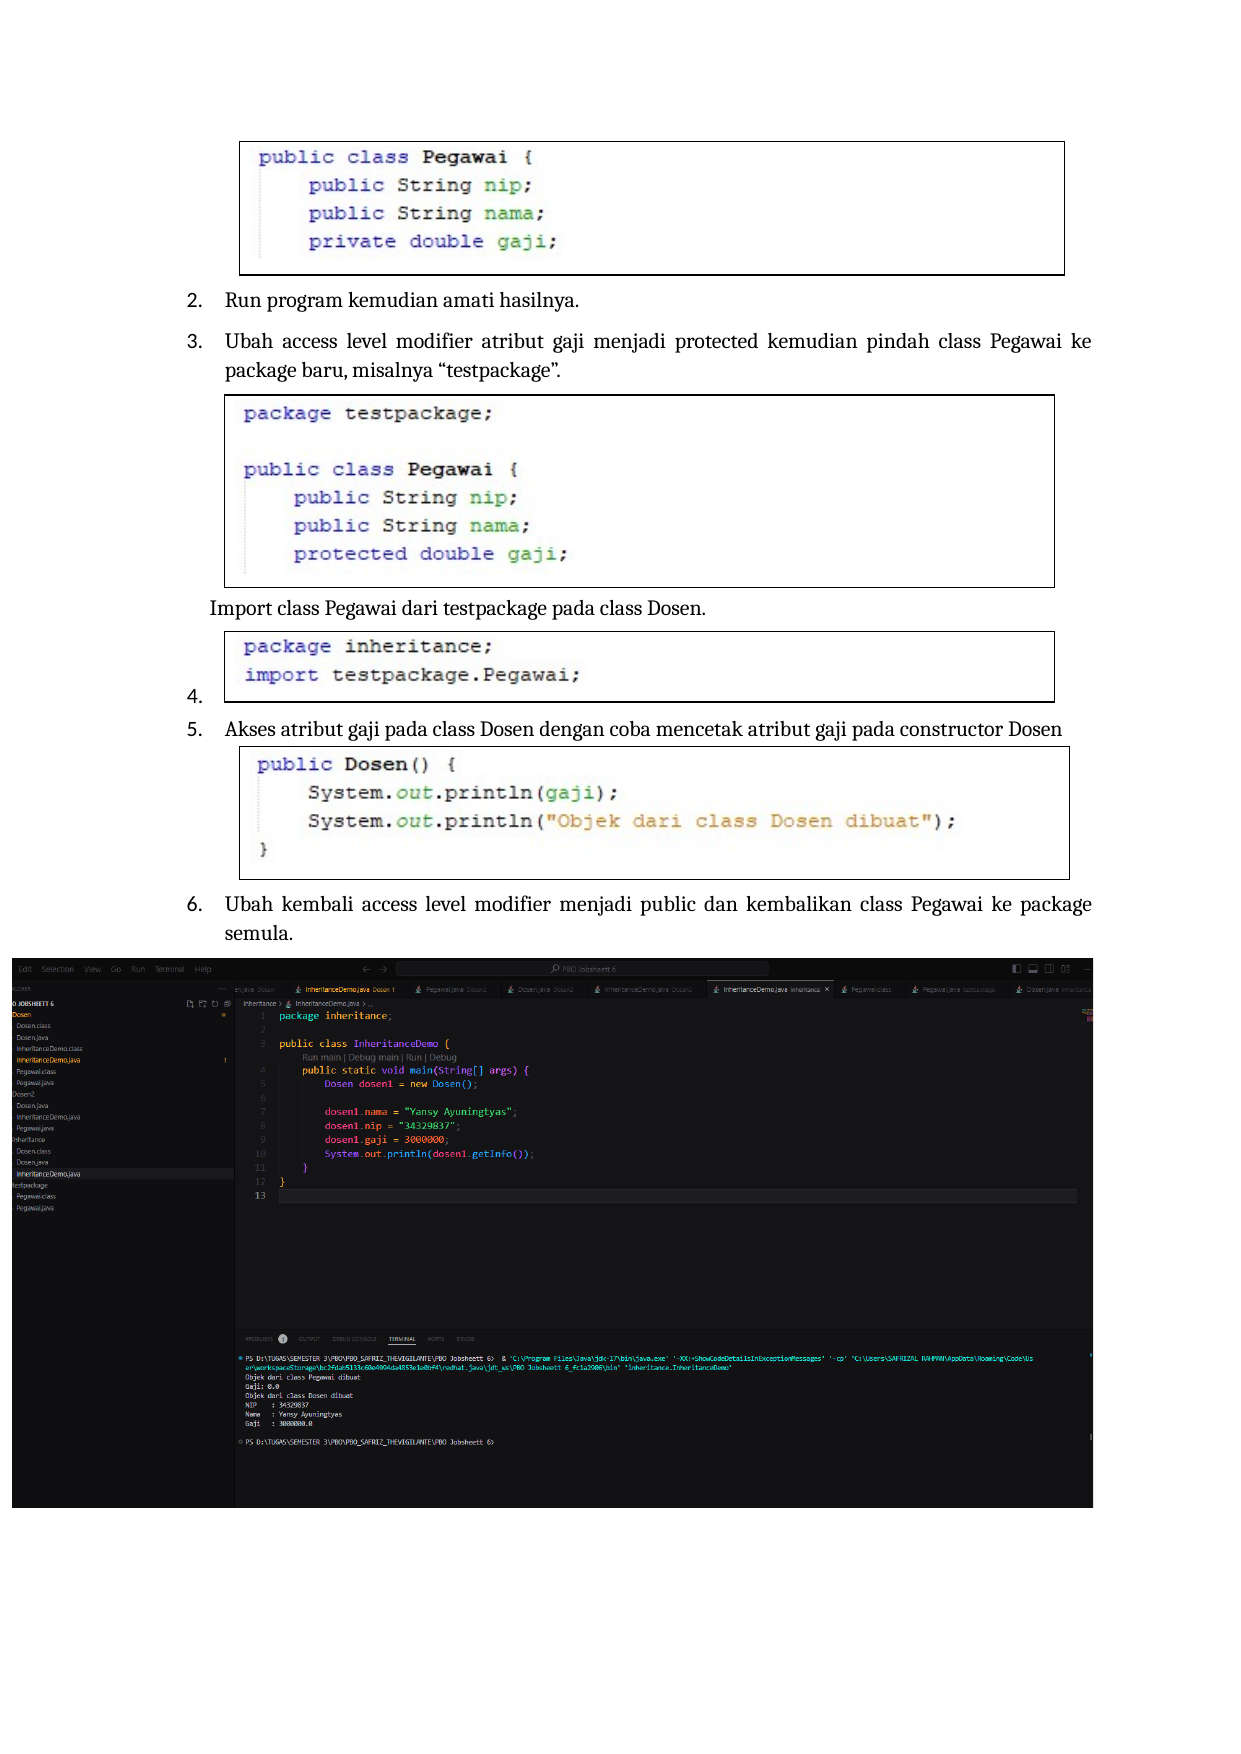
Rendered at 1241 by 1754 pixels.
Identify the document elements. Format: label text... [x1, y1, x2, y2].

list Ubah kembali access level modifier menjadi public dan kembalikan class Pegawai ke package semula. [186, 890, 1093, 946]
picture [235, 399, 586, 574]
picture [250, 146, 566, 260]
picture [12, 958, 1094, 1508]
list Ubah access level modifier atribut gaji menjadi protected kemudian pindah class Pegawai ke package baru, misalnya “testpackage”. [186, 327, 1093, 383]
picture [235, 635, 589, 689]
list Akses atribut gaji pada class Dosen dengan coba mencetak atribut gaji pada constructor Dosen [186, 715, 1093, 742]
picture [250, 750, 966, 865]
list Run program kemudian amati hasilnya. [186, 286, 1093, 313]
